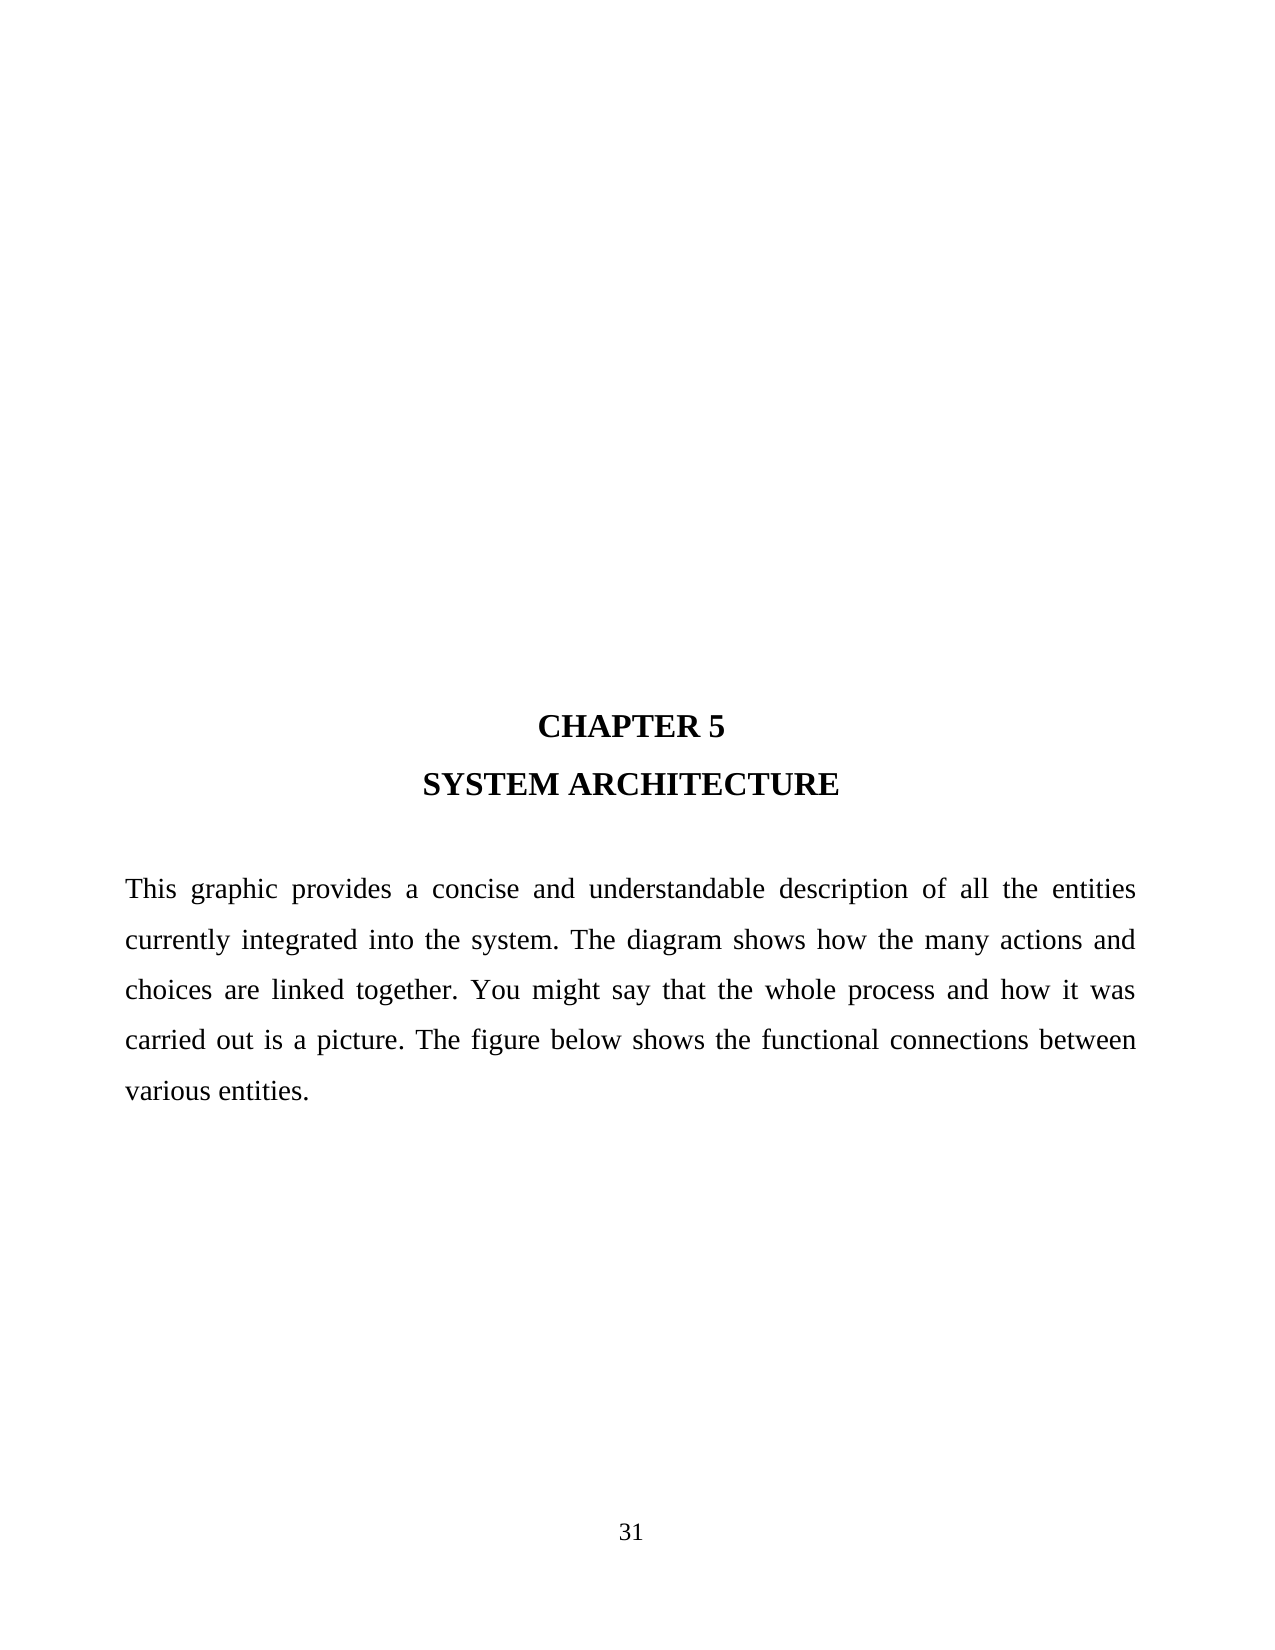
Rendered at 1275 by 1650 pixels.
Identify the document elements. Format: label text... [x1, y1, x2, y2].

text CHAPTER 5 [125, 706, 1137, 744]
text SYSTEM ARCHITECTURE [125, 764, 1137, 802]
text This graphic provides a concise and understandable description of all the entities currently integrated into the system. The diagram shows how the many actions and choices are linked together. You might say that the whole process and how it was carried out is a picture. The figure below shows the functional connections between various entities. [125, 872, 1137, 1106]
